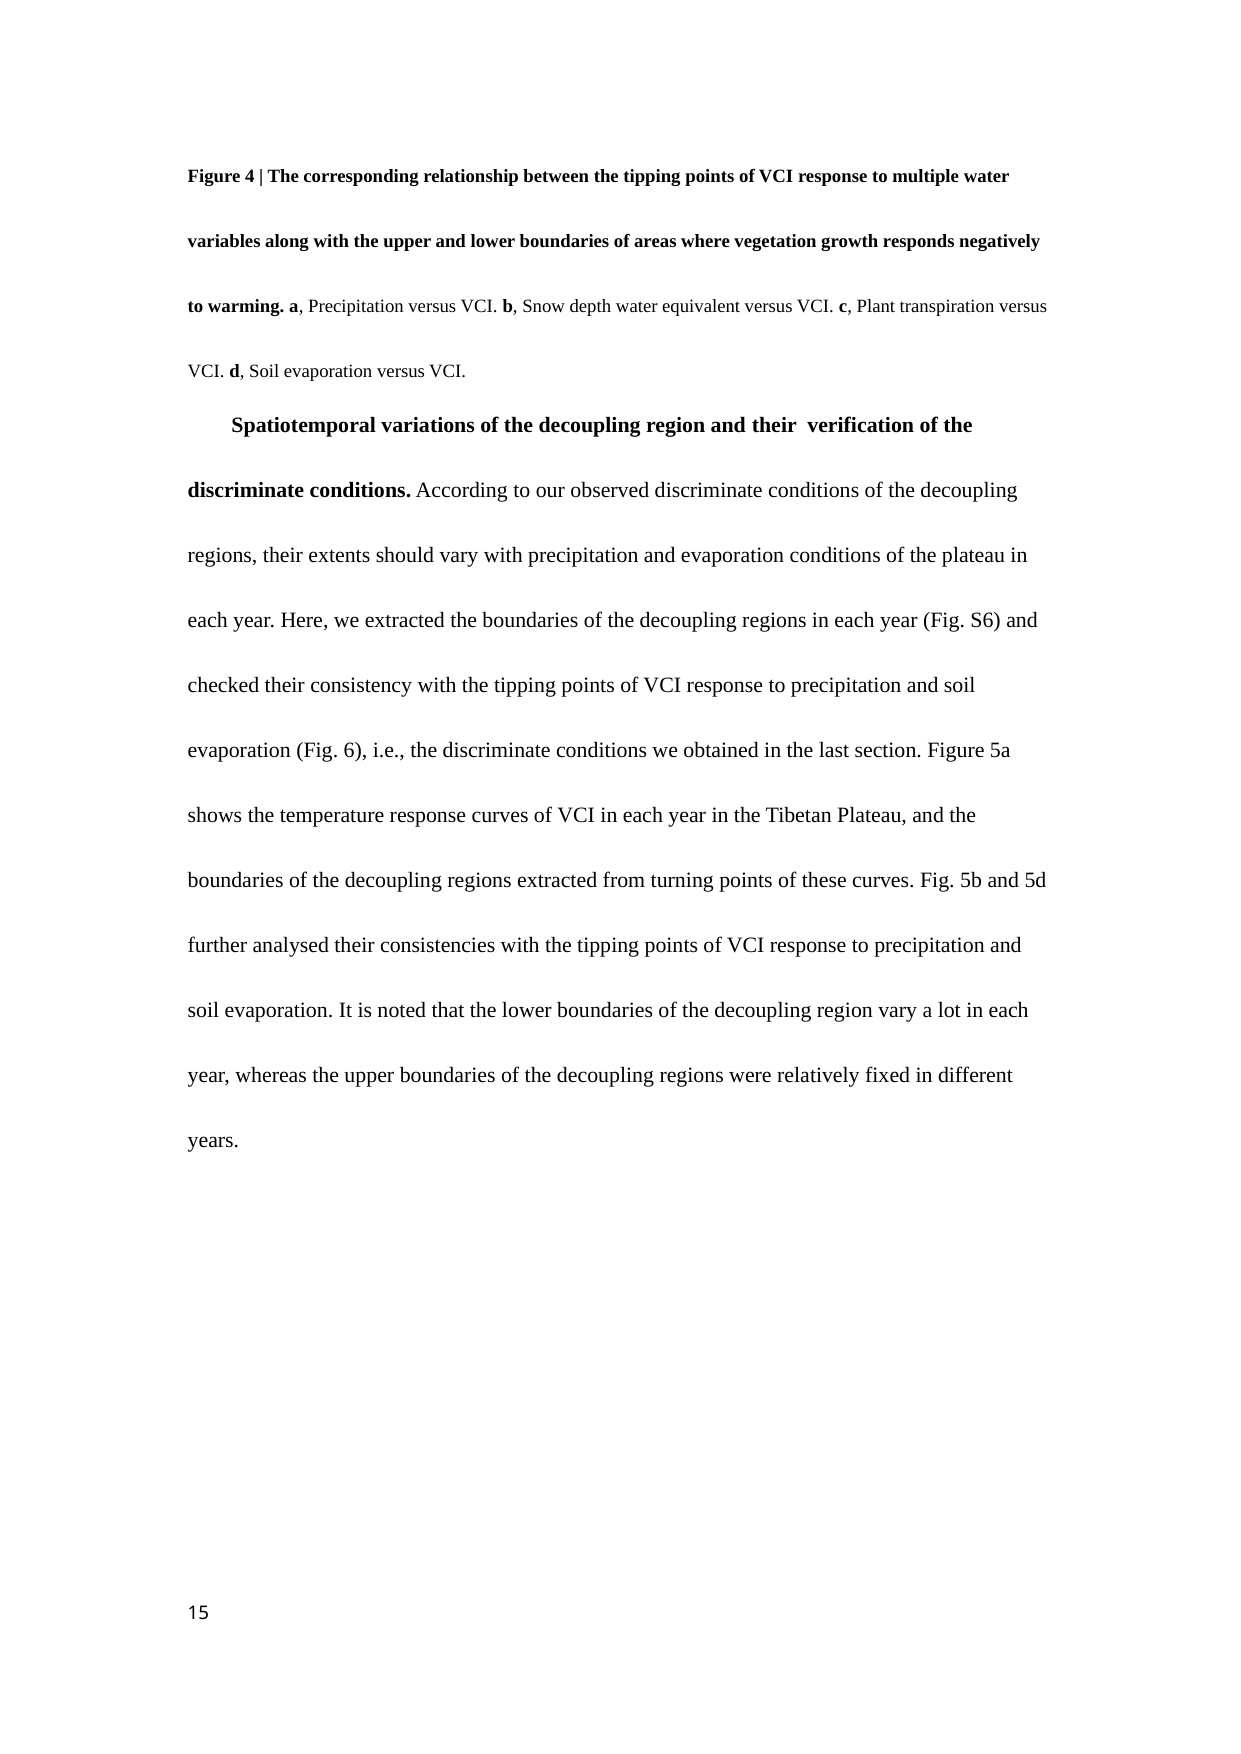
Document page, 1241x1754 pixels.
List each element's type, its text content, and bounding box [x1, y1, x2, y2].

text Figure 4 | The corresponding relationship between the tipping points of VCI response to multiple water variables along with the upper and lower boundaries of areas where vegetation growth responds negatively to warming. a, Precipitation versus VCI. b, Snow depth water equivalent versus VCI. c, Plant transpiration versus VCI. d, Soil evaporation versus VCI. [187, 160, 1053, 387]
text Spatiotemporal variations of the decoupling region and their verification of the discriminate conditions. According to our observed discriminate conditions of the decoupling regions, their extents should vary with precipitation and evaporation conditions of the plateau in each year. Here, we extracted the boundaries of the decoupling regions in each year (Fig. S6) and checked their consistency with the tipping points of VCI response to precipitation and soil evaporation (Fig. 6), i.e., the discriminate conditions we obtained in the last section. Figure 5a shows the temperature response curves of VCI in each year in the Tibetan Plateau, and the boundaries of the decoupling regions extracted from turning points of these curves. Fig. 5b and 5d further analysed their consistencies with the tipping points of VCI response to precipitation and soil evaporation. It is noted that the lower boundaries of the decoupling region vary a lot in each year, whereas the upper boundaries of the decoupling regions were relatively fixed in different years. [187, 409, 1053, 1156]
